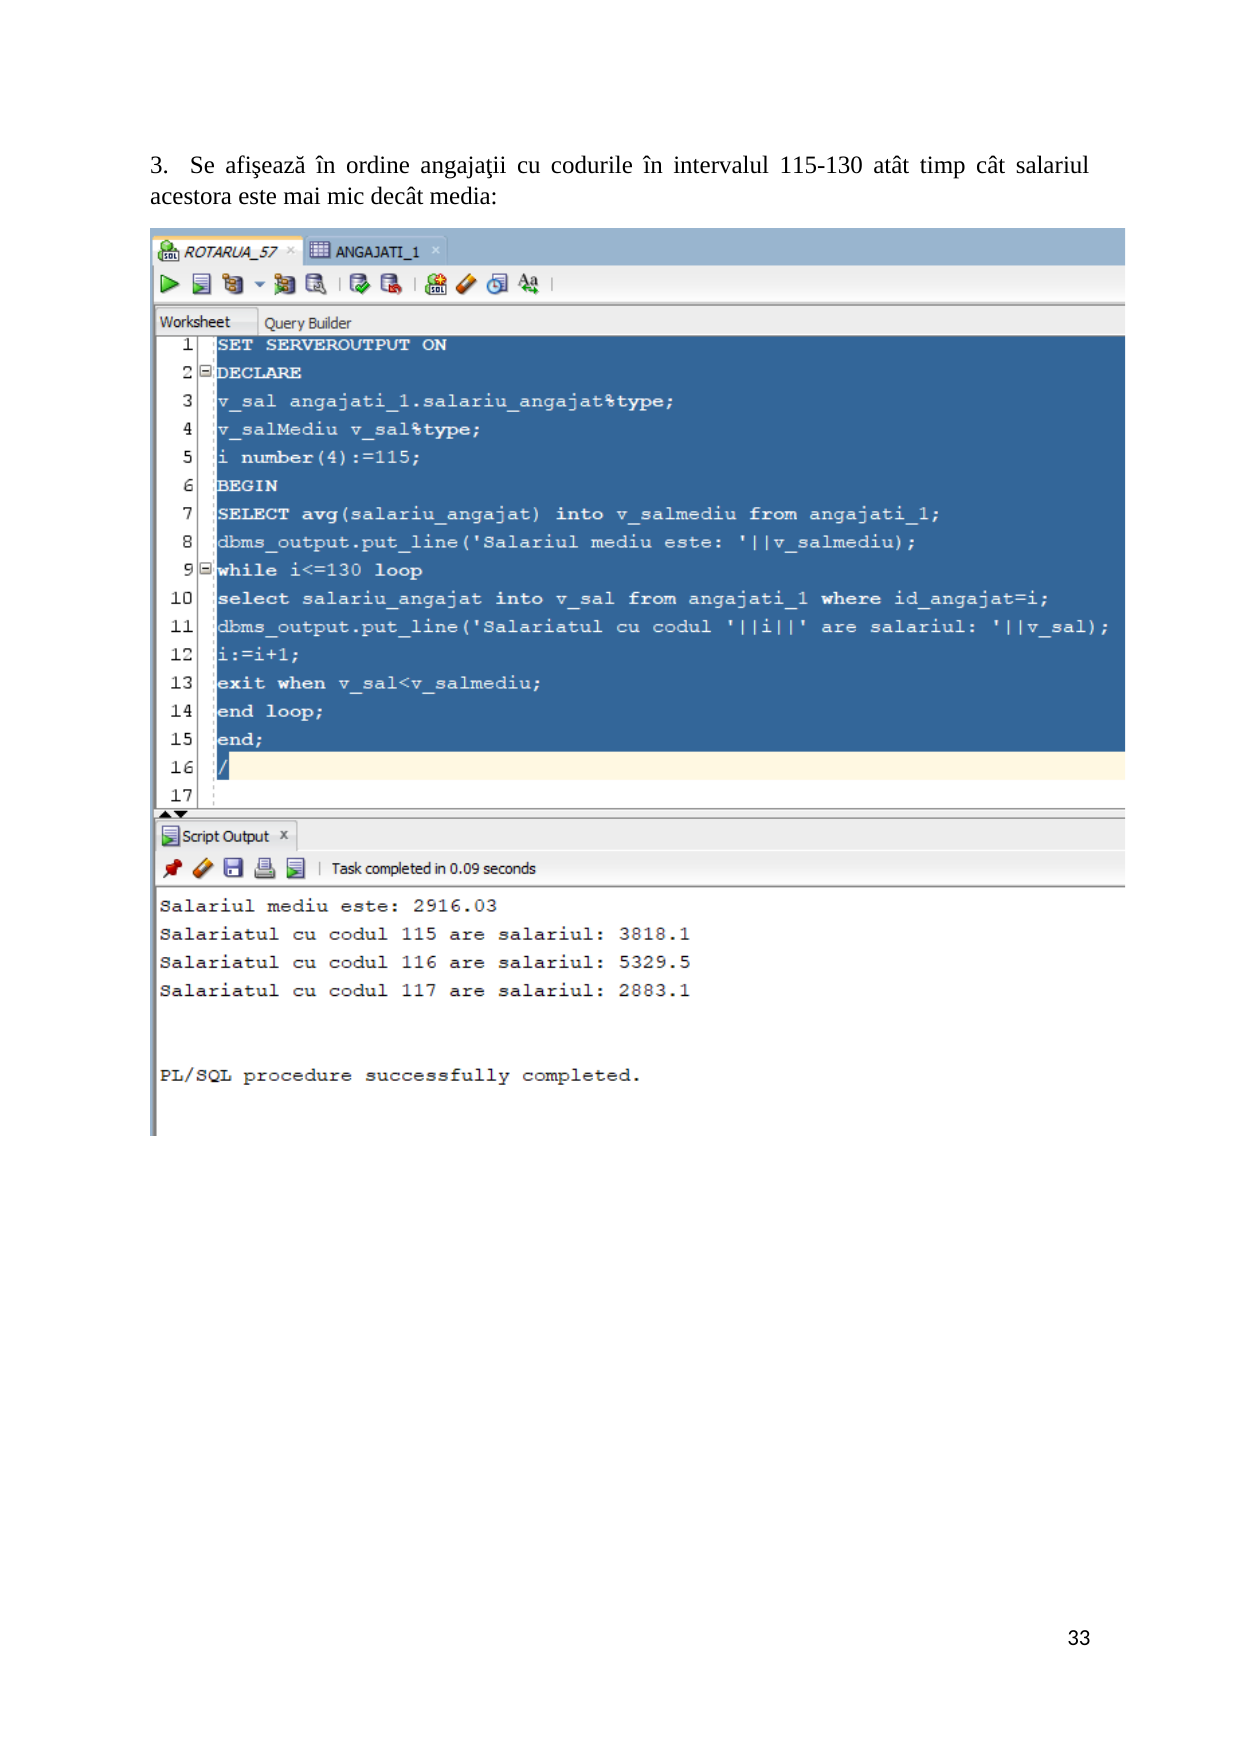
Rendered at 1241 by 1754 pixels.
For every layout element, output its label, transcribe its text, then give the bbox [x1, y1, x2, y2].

picture [150, 228, 1125, 1136]
text 3. Se afişează în ordine angajaţii cu codurile în intervalul 115-130 atât timp cât salariul acestora este mai mic decât media: [150, 150, 1090, 210]
